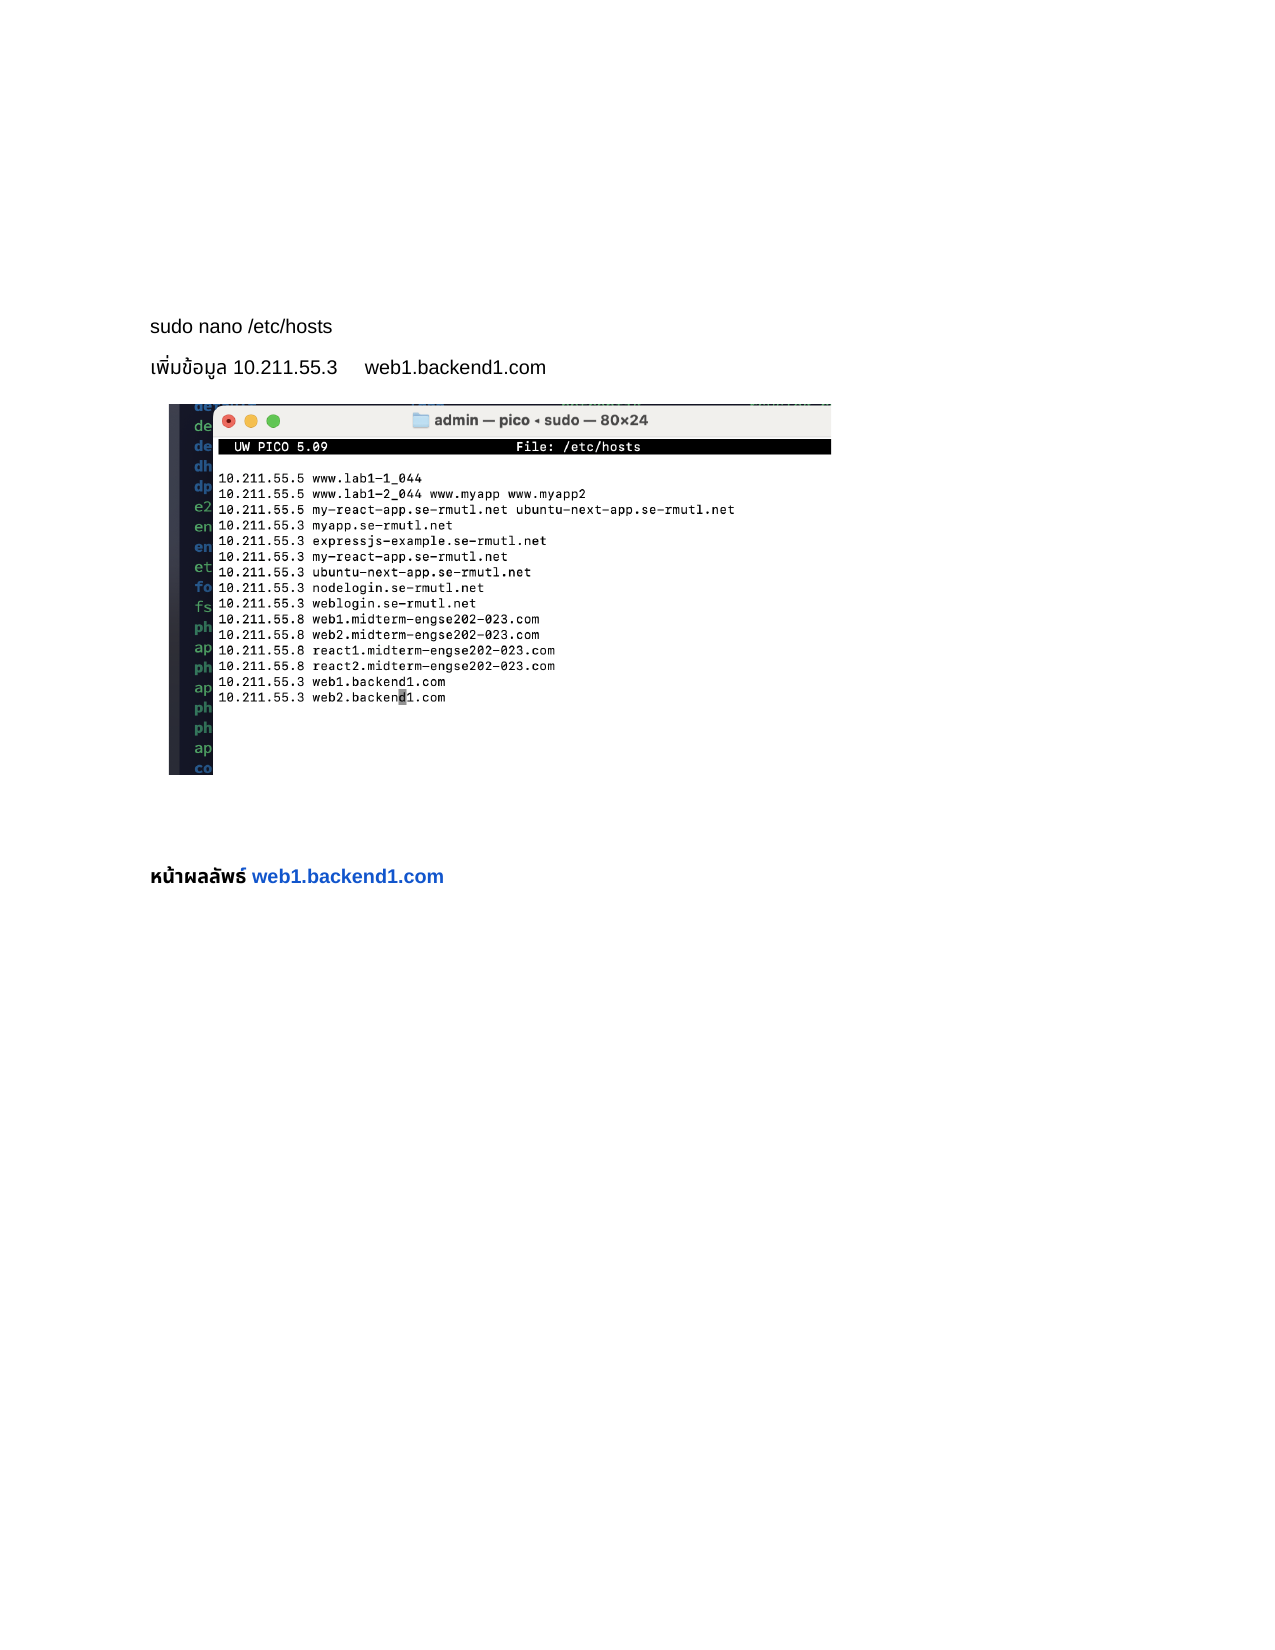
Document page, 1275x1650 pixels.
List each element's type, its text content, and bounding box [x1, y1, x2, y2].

text sudo nano /etc/hosts [150, 314, 1125, 337]
text เพิ่มข้อมูล 10.211.55.3 web1.backend1.com [150, 356, 1125, 378]
text หน้าผลลัพธ์ web1.backend1.com [150, 865, 1125, 887]
